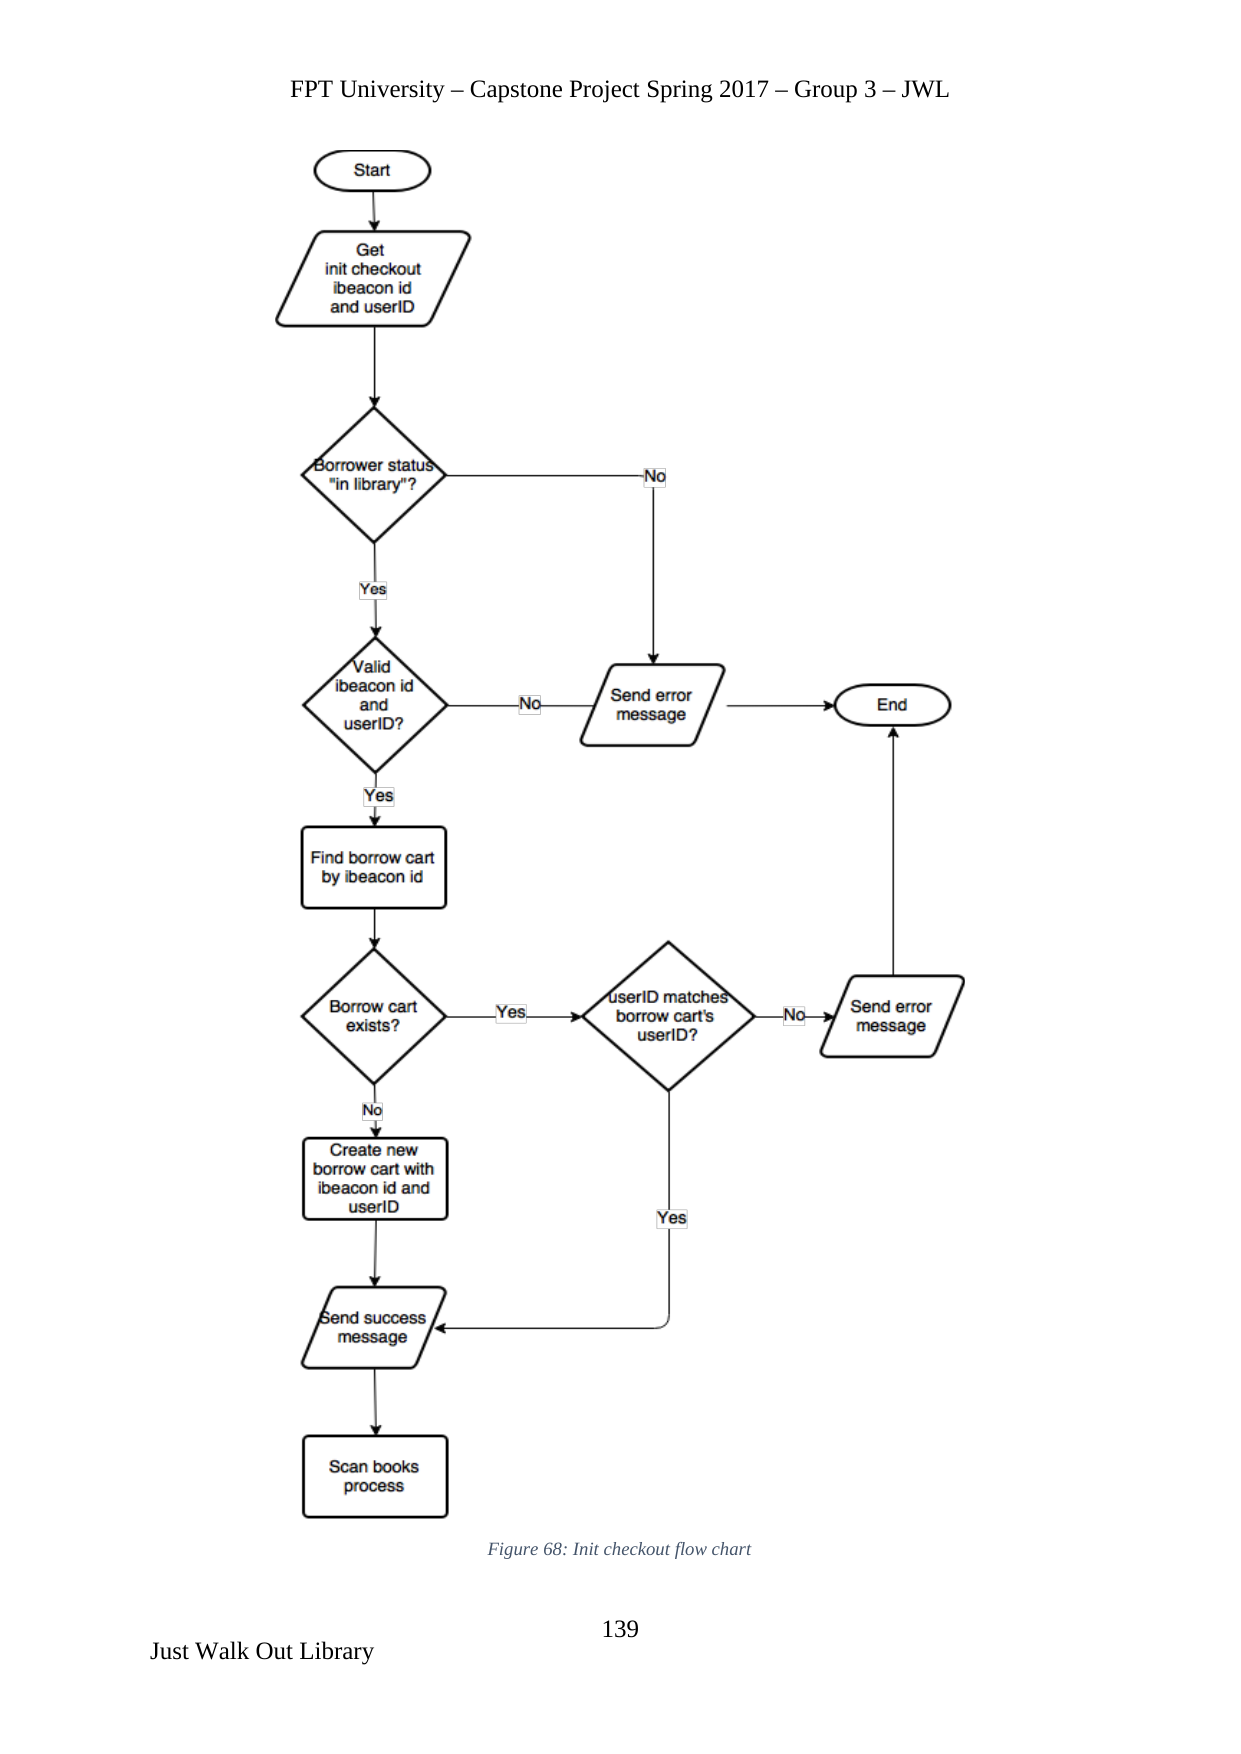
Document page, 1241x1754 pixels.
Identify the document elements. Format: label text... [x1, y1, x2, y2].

picture [275, 150, 965, 1520]
